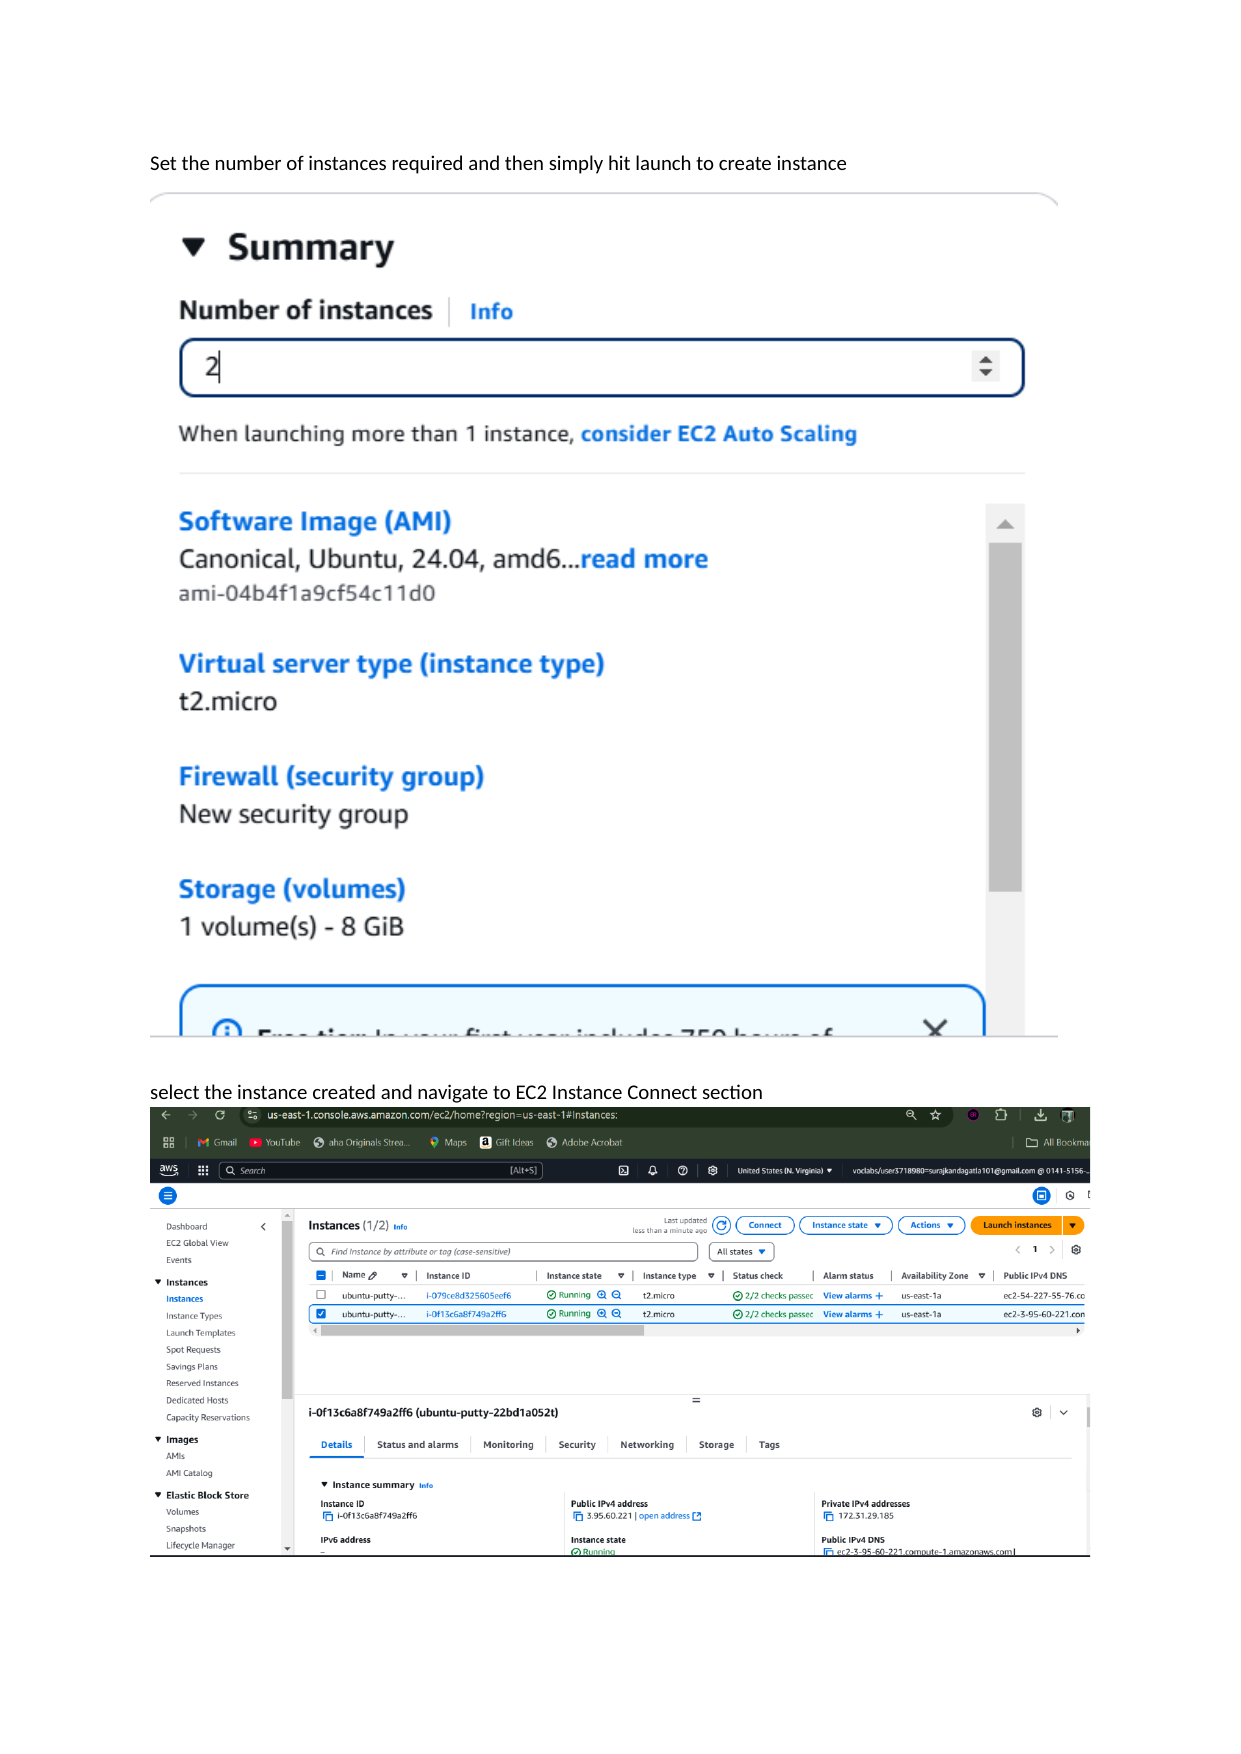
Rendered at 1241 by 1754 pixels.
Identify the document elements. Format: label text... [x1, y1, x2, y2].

picture [150, 177, 1058, 1061]
picture [150, 1107, 1091, 1557]
text select the instance created and navigate to EC2 Instance Connect section [150, 1079, 1090, 1107]
